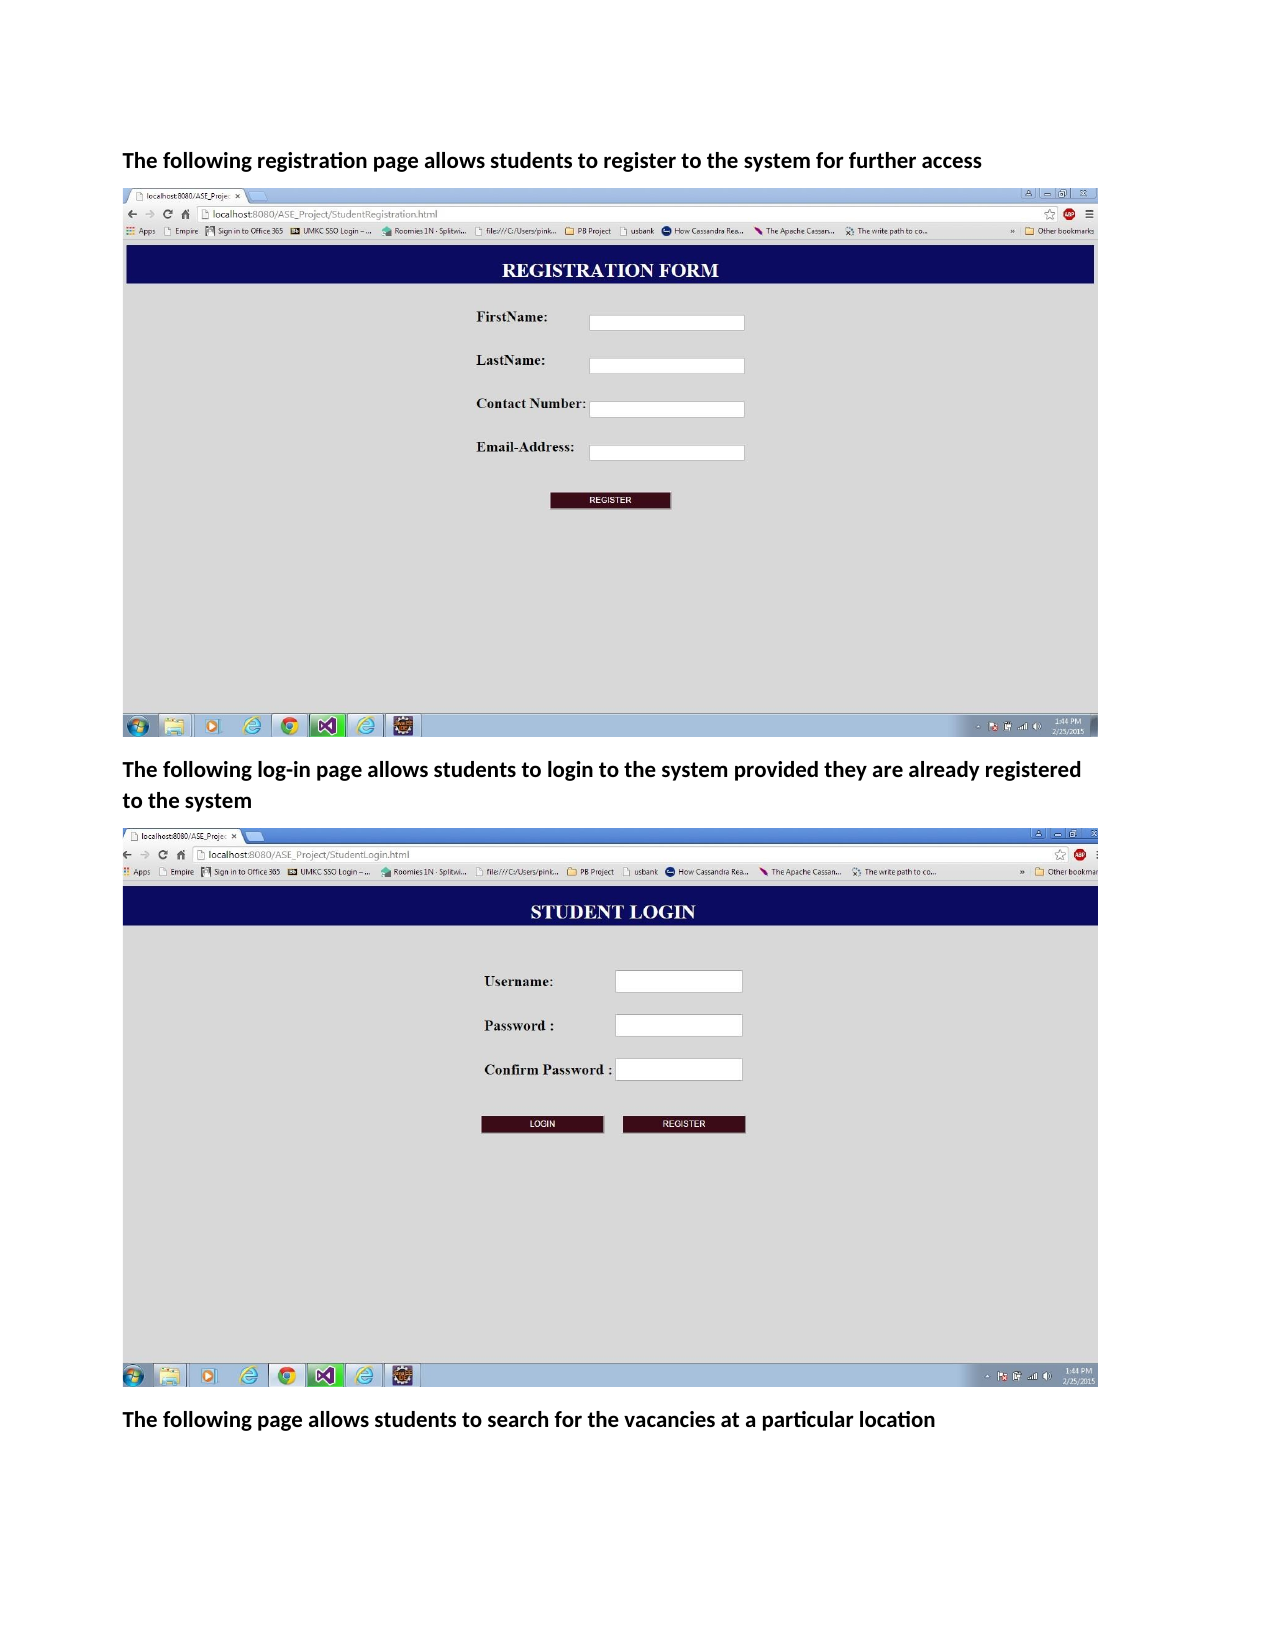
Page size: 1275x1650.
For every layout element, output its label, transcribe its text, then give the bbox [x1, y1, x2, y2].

text The following registration page allows students to register to the system for further access [122, 146, 1083, 174]
text The following log-in page allows students to login to the system provided they are already registered to the system [122, 755, 1083, 814]
picture [122, 828, 1098, 1387]
picture [122, 188, 1098, 737]
text The following page allows students to search for the vacancies at a particular location [122, 1405, 1083, 1433]
